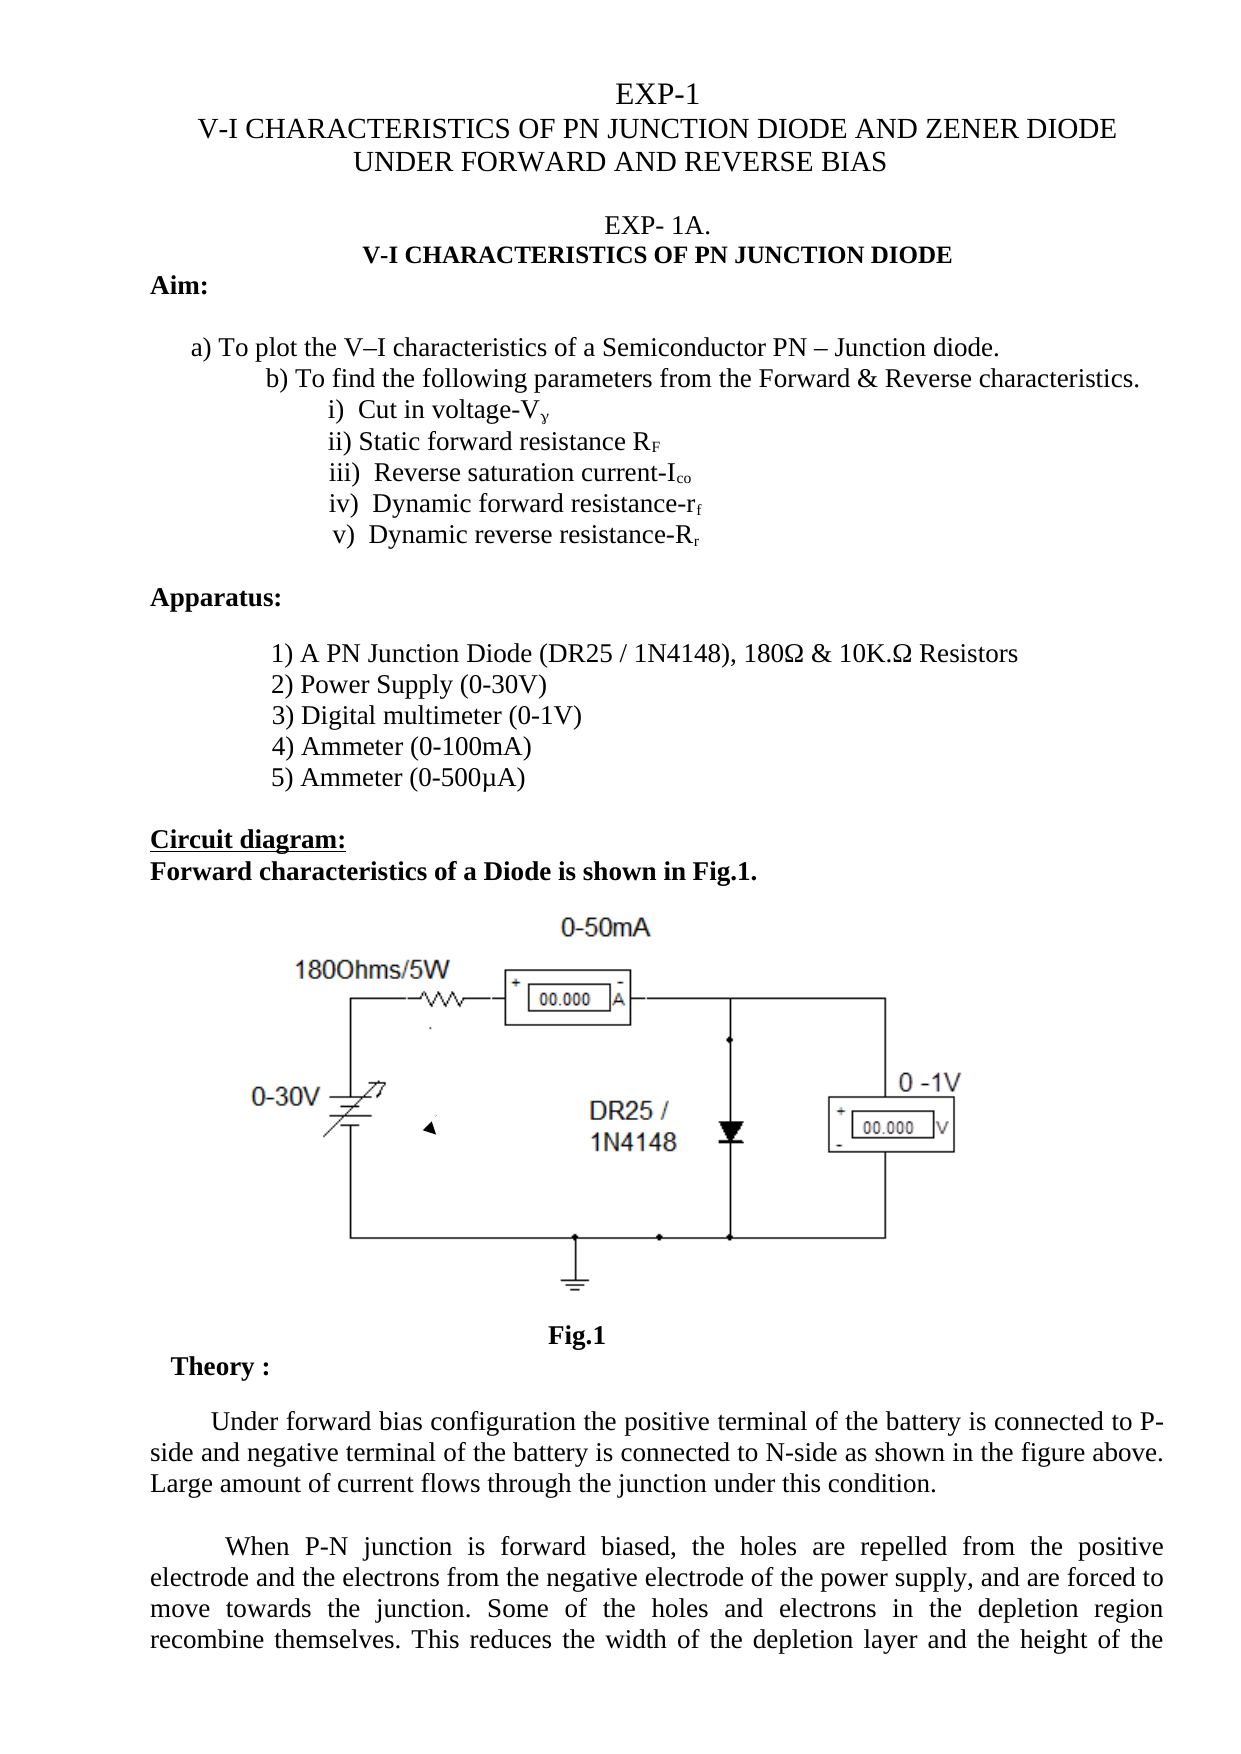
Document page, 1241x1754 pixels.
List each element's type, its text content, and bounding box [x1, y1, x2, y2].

title EXP-1 [75, 75, 1165, 111]
text v) Dynamic reverse resistance-Rr [150, 518, 1165, 549]
text i) Cut in voltage-V [105, 394, 1165, 425]
text Fig.1 [75, 1319, 1165, 1350]
list iv) Dynamic forward resistance-rf [75, 487, 1165, 518]
text 5) Ammeter (0-500µA) [75, 761, 1165, 792]
text ii) Static forward resistance RF [105, 425, 1165, 456]
text 1) A PN Junction Diode (DR25 / 1N4148), 180Ω & 10K.Ω Resistors [162, 637, 1165, 668]
list b) To find the following parameters from the Forward & Reverse characteristics. [112, 362, 1165, 394]
text Aim: [75, 269, 1165, 300]
text 3) Digital multimeter (0-1V) [150, 699, 1165, 730]
picture [225, 886, 1027, 1319]
text V-I CHARACTERISTICS OF PN JUNCTION DIODE [75, 240, 1165, 269]
text 4) Ammeter (0-100mA) [150, 730, 1165, 761]
text Forward characteristics of a Diode is shown in Fig.1. [150, 855, 1165, 886]
text Under forward bias configuration the positive terminal of the battery is connected to P-side and negative terminal of the battery is connected to N-side as shown in the figure above. Large amount of current flows through the junction under this condition. [150, 1405, 1165, 1498]
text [150, 1530, 1165, 1654]
text Theory : [150, 1350, 1165, 1381]
text Circuit diagram: [150, 824, 1165, 855]
text a) To plot the V–I characteristics of a Semiconductor PN – Junction diode. [150, 331, 1165, 362]
text 2) Power Supply (0-30V) [75, 668, 1165, 699]
list iii) Reverse saturation current-Ico [75, 456, 1165, 487]
text EXP- 1A. [75, 209, 1165, 240]
text Apparatus: [75, 581, 1165, 612]
title V-I CHARACTERISTICS OF PN JUNCTION DIODE AND ZENER DIODE UNDER FORWARD AND REVERSE BIAS [75, 111, 1165, 178]
